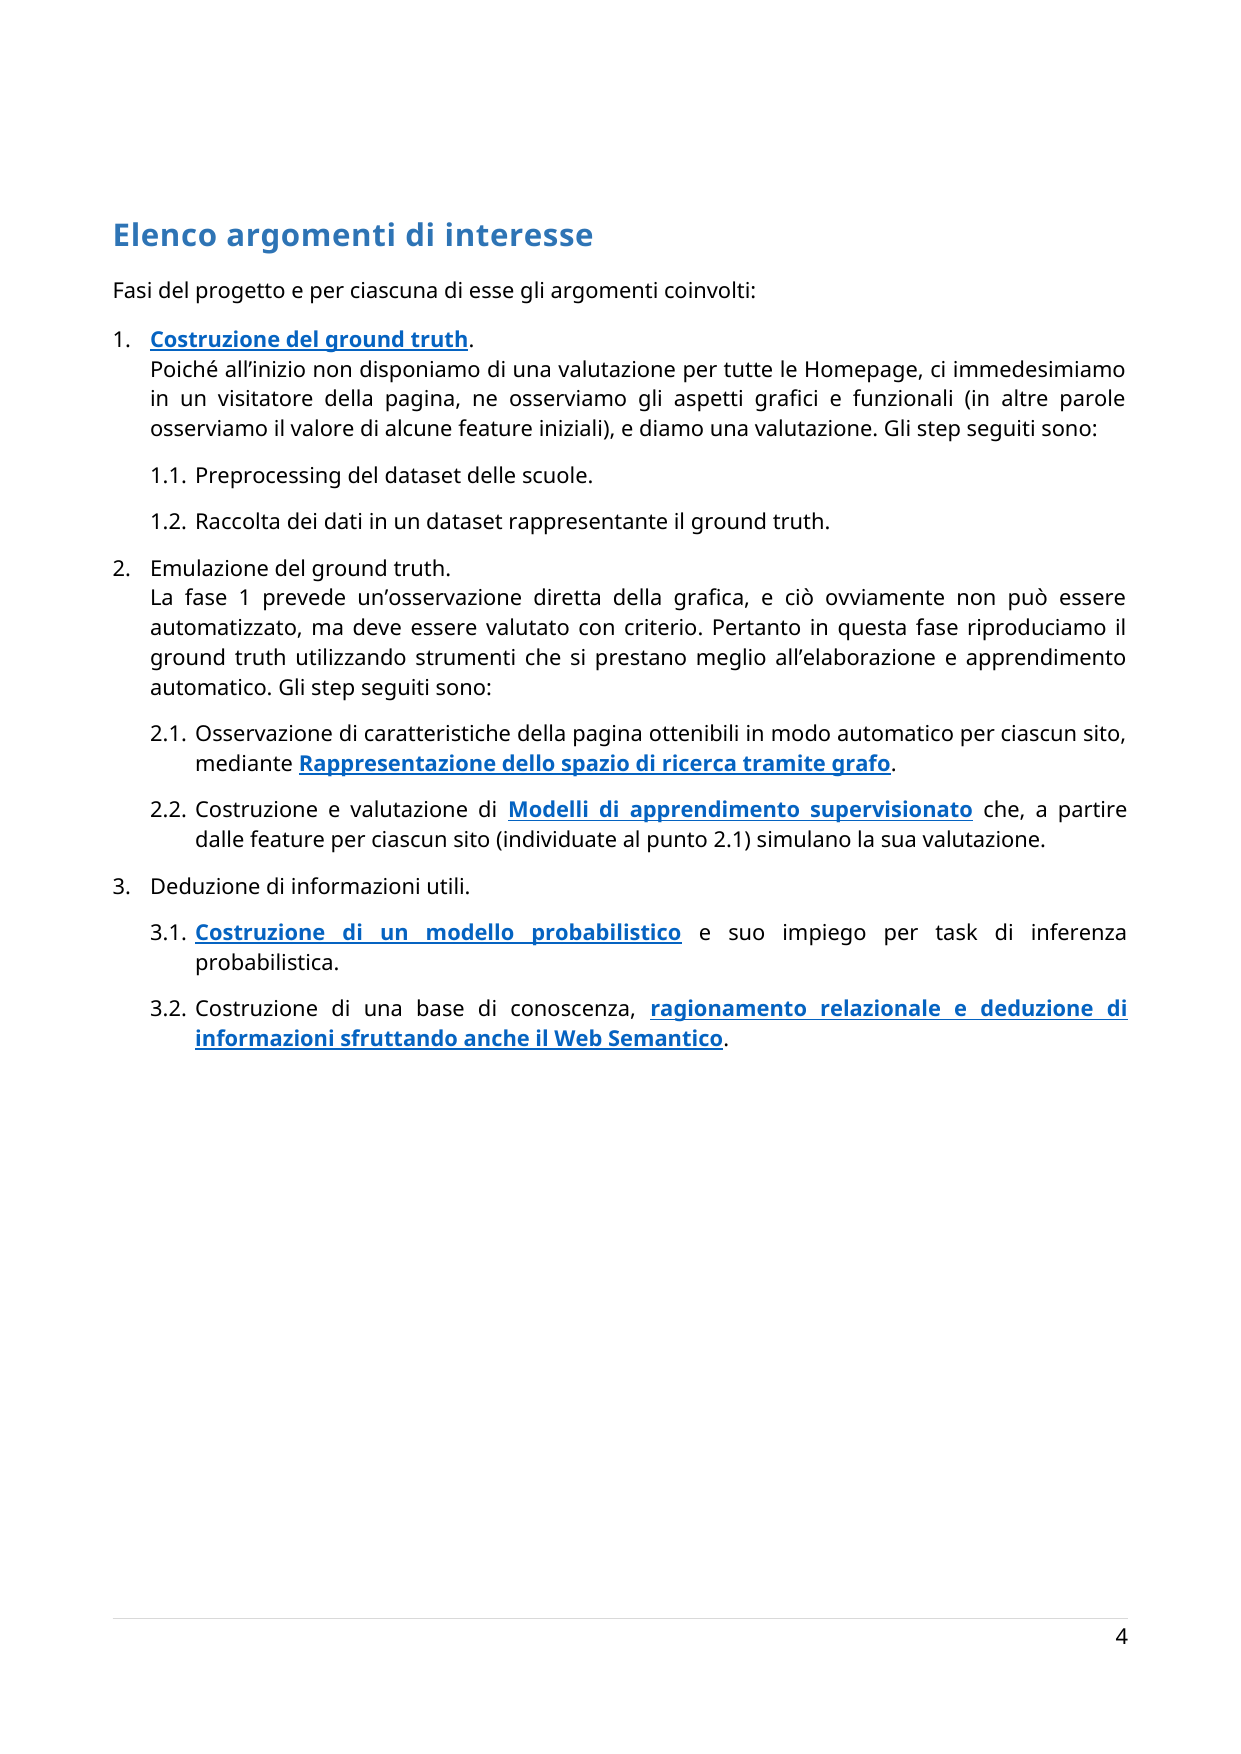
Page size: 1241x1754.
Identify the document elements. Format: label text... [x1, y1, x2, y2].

list Preprocessing del dataset delle scuole. [150, 460, 1128, 489]
list Costruzione del ground truth. Poiché all’inizio non disponiamo di una valutazione per tutte le Homepage, ci immedesimiamo in un visitatore della pagina, ne osserviamo gli aspetti grafici e funzionali (in altre parole osserviamo il valore di alcune feature iniziali), e diamo una valutazione. Gli step seguiti sono: [112, 324, 1128, 443]
list Osservazione di caratteristiche della pagina ottenibili in modo automatico per ciascun sito, mediante Rappresentazione dello spazio di ricerca tramite grafo. [150, 718, 1128, 778]
list Costruzione e valutazione di Modelli di apprendimento supervisionato che, a partire dalle feature per ciascun sito (individuate al punto 2.1) simulano la sua valutazione. [150, 794, 1128, 854]
subtitle Elenco argomenti di interesse [112, 212, 1128, 255]
list Emulazione del ground truth. La fase 1 prevede un’osservazione diretta della grafica, e ciò ovviamente non può essere automatizzato, ma deve essere valutato con criterio. Pertanto in questa fase riproduciamo il ground truth utilizzando strumenti che si prestano meglio all’elaborazione e apprendimento automatico. Gli step seguiti sono: [112, 553, 1128, 702]
list Raccolta dei dati in un dataset rappresentante il ground truth. [150, 506, 1128, 536]
list Costruzione di un modello probabilistico e suo impiego per task di inferenza probabilistica. [150, 917, 1128, 977]
list Deduzione di informazioni utili. [112, 871, 1128, 901]
text Fasi del progetto e per ciascuna di esse gli argomenti coinvolti: [112, 275, 1128, 305]
list Costruzione di una base di conoscenza, ragionamento relazionale e deduzione di informazioni sfruttando anche il Web Semantico. [150, 993, 1128, 1053]
